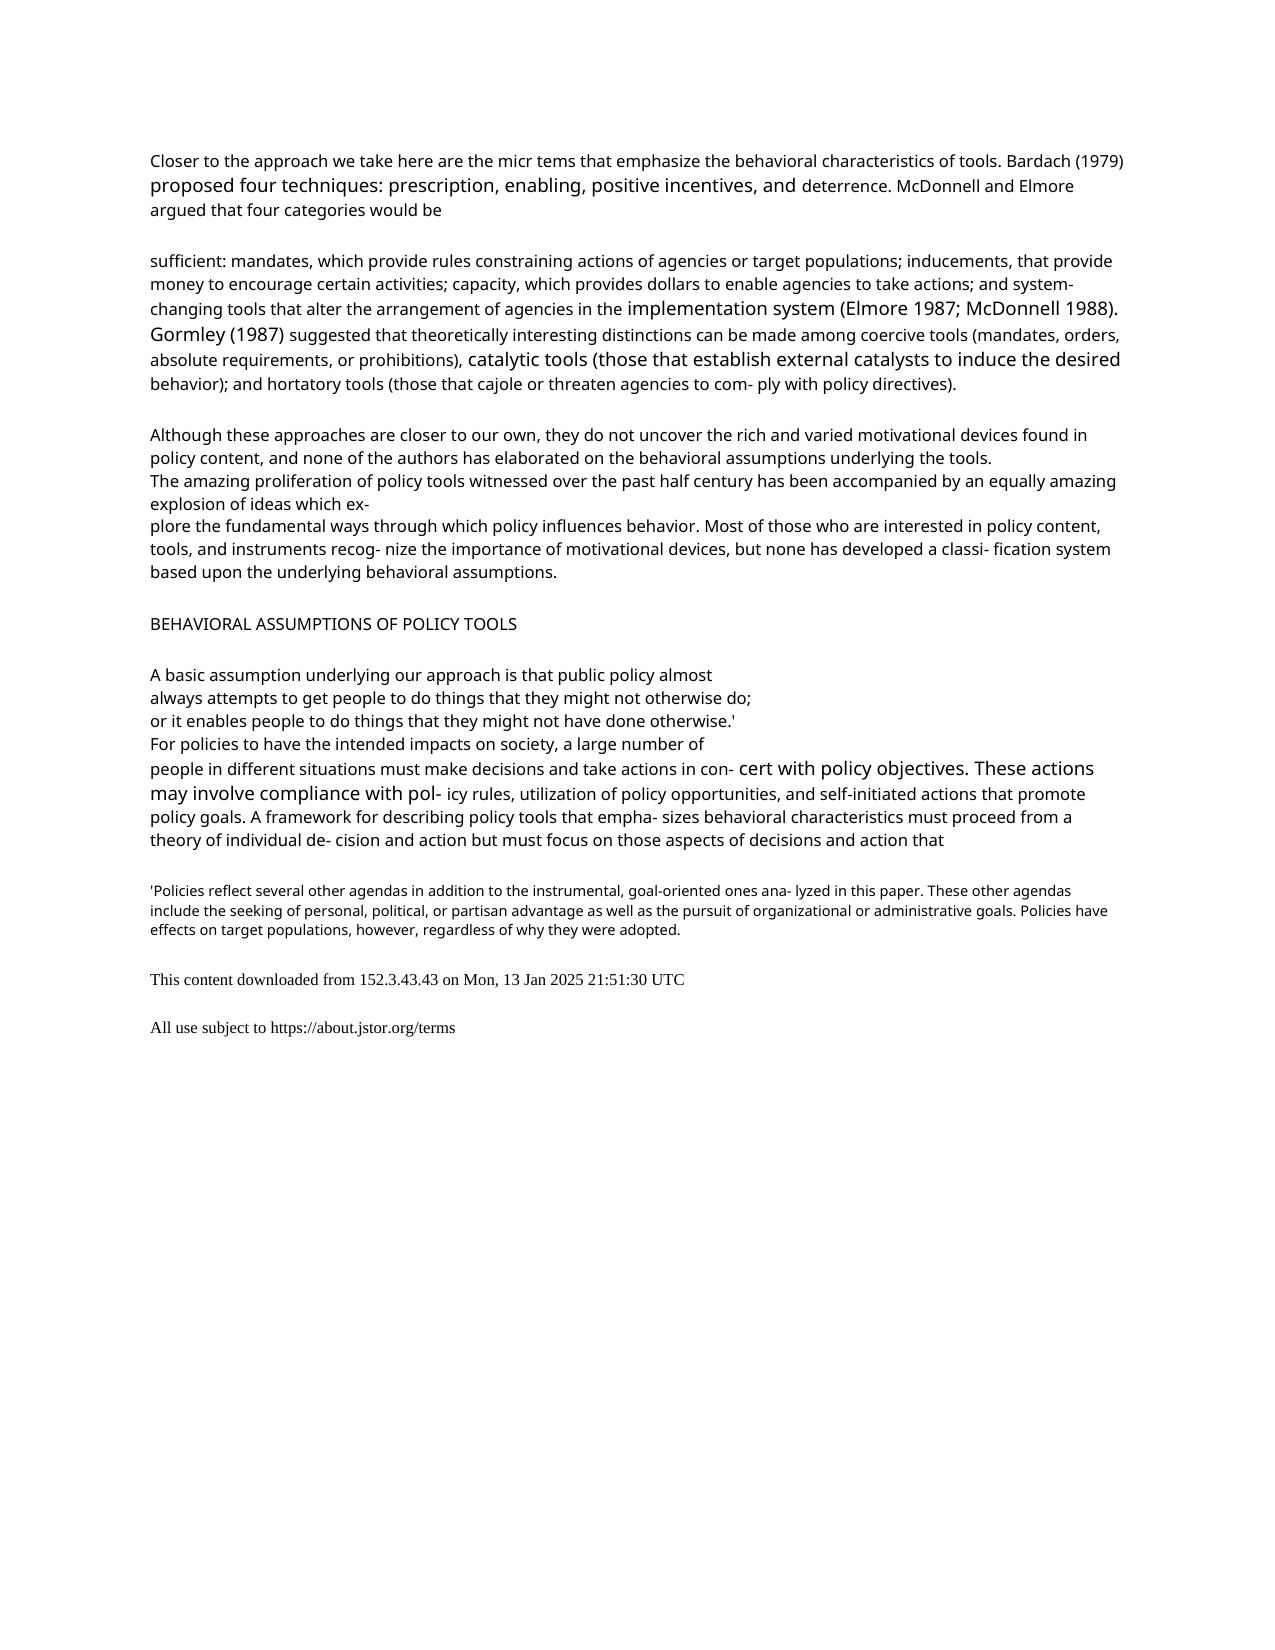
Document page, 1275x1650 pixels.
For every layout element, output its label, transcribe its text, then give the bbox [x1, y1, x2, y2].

text Closer to the approach we take here are the micr tems that emphasize the behavioral characteristics of tools. Bardach (1979) proposed four techniques: prescription, enabling, positive incentives, and deterrence. McDonnell and Elmore argued that four categories would be [150, 150, 1125, 221]
text Although these approaches are closer to our own, they do not uncover the rich and varied motivational devices found in policy content, and none of the authors has elaborated on the behavioral assumptions underlying the tools. The amazing proliferation of policy tools witnessed over the past half century has been accompanied by an equally amazing explosion of ideas which ex- plore the fundamental ways through which policy influences behavior. Most of those who are interested in policy content, tools, and instruments recog- nize the importance of motivational devices, but none has developed a classi- fication system based upon the underlying behavioral assumptions. [150, 424, 1125, 583]
text All use subject to https://about.jstor.org/terms [150, 1018, 1125, 1037]
text BEHAVIORAL ASSUMPTIONS OF POLICY TOOLS [150, 612, 1125, 635]
text A basic assumption underlying our approach is that public policy almost always attempts to get people to do things that they might not otherwise do; or it enables people to do things that they might not have done otherwise.' For policies to have the intended impacts on society, a large number of people in different situations must make decisions and take actions in con- cert with policy objectives. These actions may involve compliance with pol- icy rules, utilization of policy opportunities, and self-initiated actions that promote policy goals. A framework for describing policy tools that empha- sizes behavioral characteristics must proceed from a theory of individual de- cision and action but must focus on those aspects of decisions and action that [150, 664, 1125, 851]
text This content downloaded from 152.3.43.43 on Mon, 13 Jan 2025 21:51:30 UTC [150, 969, 1125, 988]
text sufficient: mandates, which provide rules constraining actions of agencies or target populations; inducements, that provide money to encourage certain activities; capacity, which provides dollars to enable agencies to take actions; and system-changing tools that alter the arrangement of agencies in the implementation system (Elmore 1987; McDonnell 1988). Gormley (1987) suggested that theoretically interesting distinctions can be made among coercive tools (mandates, orders, absolute requirements, or prohibitions), catalytic tools (those that establish external catalysts to induce the desired behavior); and hortatory tools (those that cajole or threaten agencies to com- ply with policy directives). [150, 250, 1125, 395]
text 'Policies reflect several other agendas in addition to the instrumental, goal-oriented ones ana- lyzed in this paper. These other agendas include the seeking of personal, political, or partisan advantage as well as the pursuit of organizational or administrative goals. Policies have effects on target populations, however, regardless of why they were adopted. [150, 880, 1125, 940]
